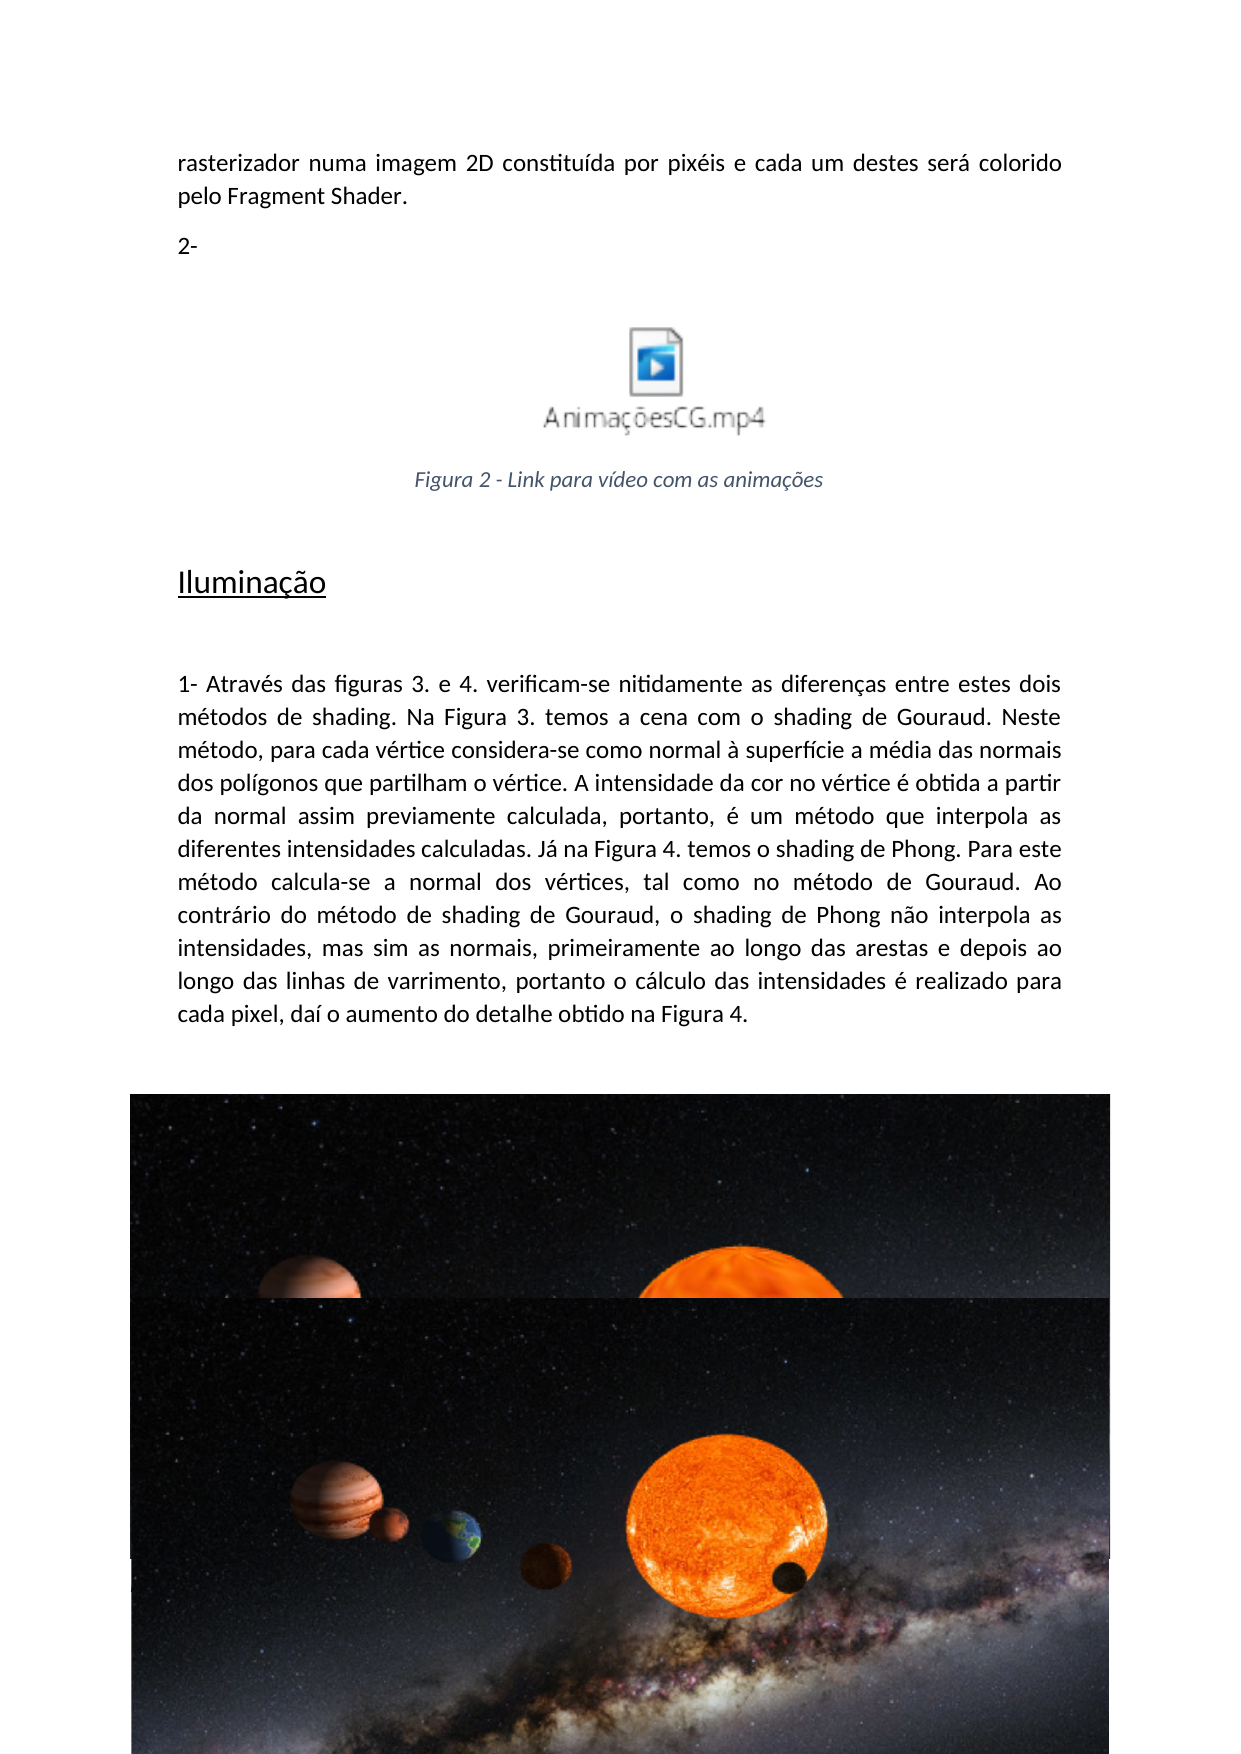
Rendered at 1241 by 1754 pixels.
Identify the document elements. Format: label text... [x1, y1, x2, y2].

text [177, 148, 1063, 211]
text 1- Através das figuras 3. e 4. verificam-se nitidamente as diferenças entre estes dois métodos de shading. Na Figura 3. temos a cena com o shading de Gouraud. Neste método, para cada vértice considera-se como normal à superfície a média das normais dos polígonos que partilham o vértice. A intensidade da cor no vértice é obtida a partir da normal assim previamente calculada, portanto, é um método que interpola as diferentes intensidades calculadas. Já na Figura 4. temos o shading de Phong. Para este método calcula-se a normal dos vértices, tal como no método de Gouraud. Ao contrário do método de shading de Gouraud, o shading de Phong não interpola as intensidades, mas sim as normais, primeiramente ao longo das arestas e depois ao longo das linhas de varrimento, portanto o cálculo das intensidades é realizado para cada pixel, daí o aumento do detalhe obtido na Figura 4. [177, 669, 1063, 1028]
text 2- [177, 230, 1063, 261]
text Iluminação [177, 561, 1063, 602]
text Figura 2 - Link para vídeo com as animações [177, 465, 1063, 493]
picture [130, 1094, 1110, 1754]
